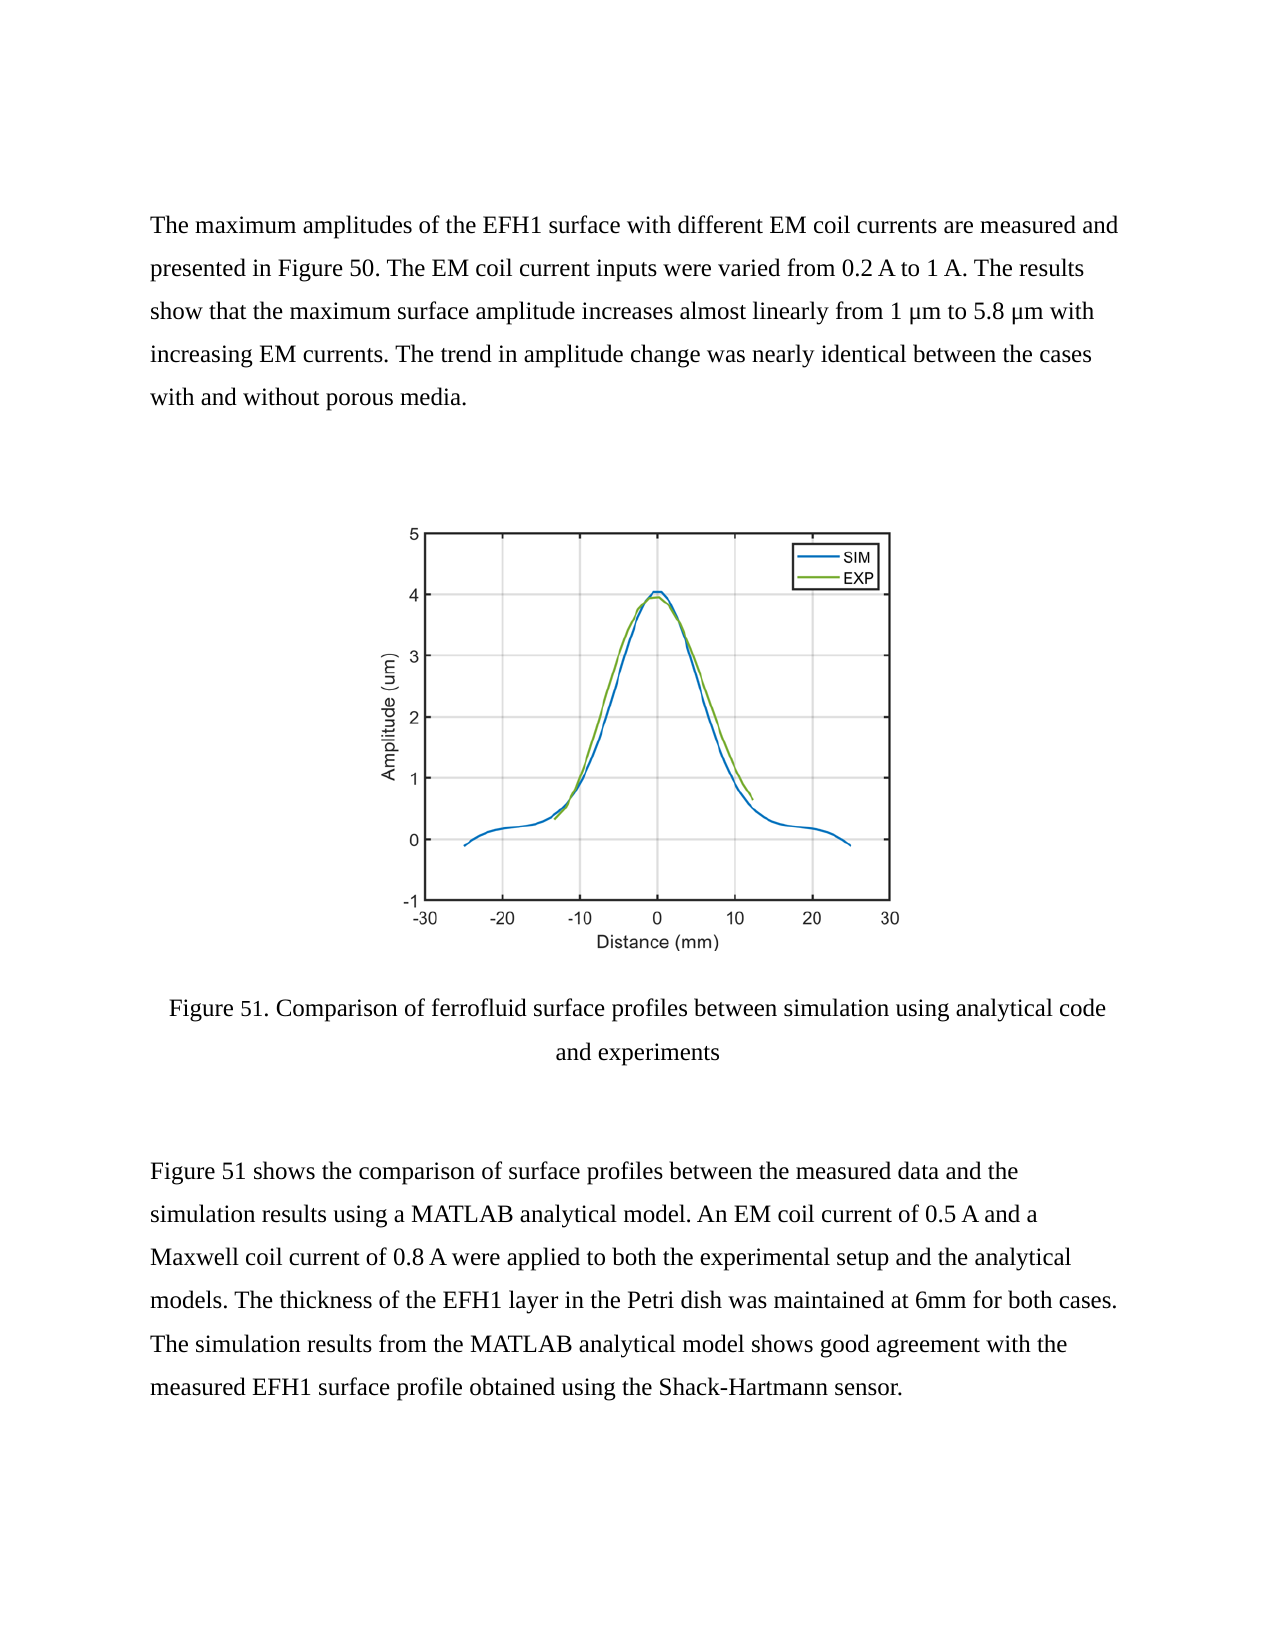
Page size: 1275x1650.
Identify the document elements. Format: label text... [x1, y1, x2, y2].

text Figure 51 shows the comparison of surface profiles between the measured data and the simulation results using a MATLAB analytical model. An EM coil current of 0.5 A and a Maxwell coil current of 0.8 A were applied to both the experimental setup and the analytical models. The thickness of the EFH1 layer in the Petri dish was maintained at 6mm for both cases. The simulation results from the MATLAB analytical model shows good agreement with the measured EFH1 surface profile obtained using the Shack-Hartmann sensor. [150, 1156, 1125, 1401]
picture [354, 501, 921, 963]
text The maximum amplitudes of the EFH1 surface with different EM coil currents are measured and presented in Figure 50. The EM coil current inputs were varied from 0.2 A to 1 A. The results show that the maximum surface amplitude increases almost linearly from 1 μm to 5.8 μm with increasing EM currents. The trend in amplitude change was nearly identical between the cases with and without porous media. [150, 210, 1125, 411]
text Figure 51. Comparison of ferrofluid surface profiles between simulation using analytical code and experiments [150, 993, 1125, 1065]
